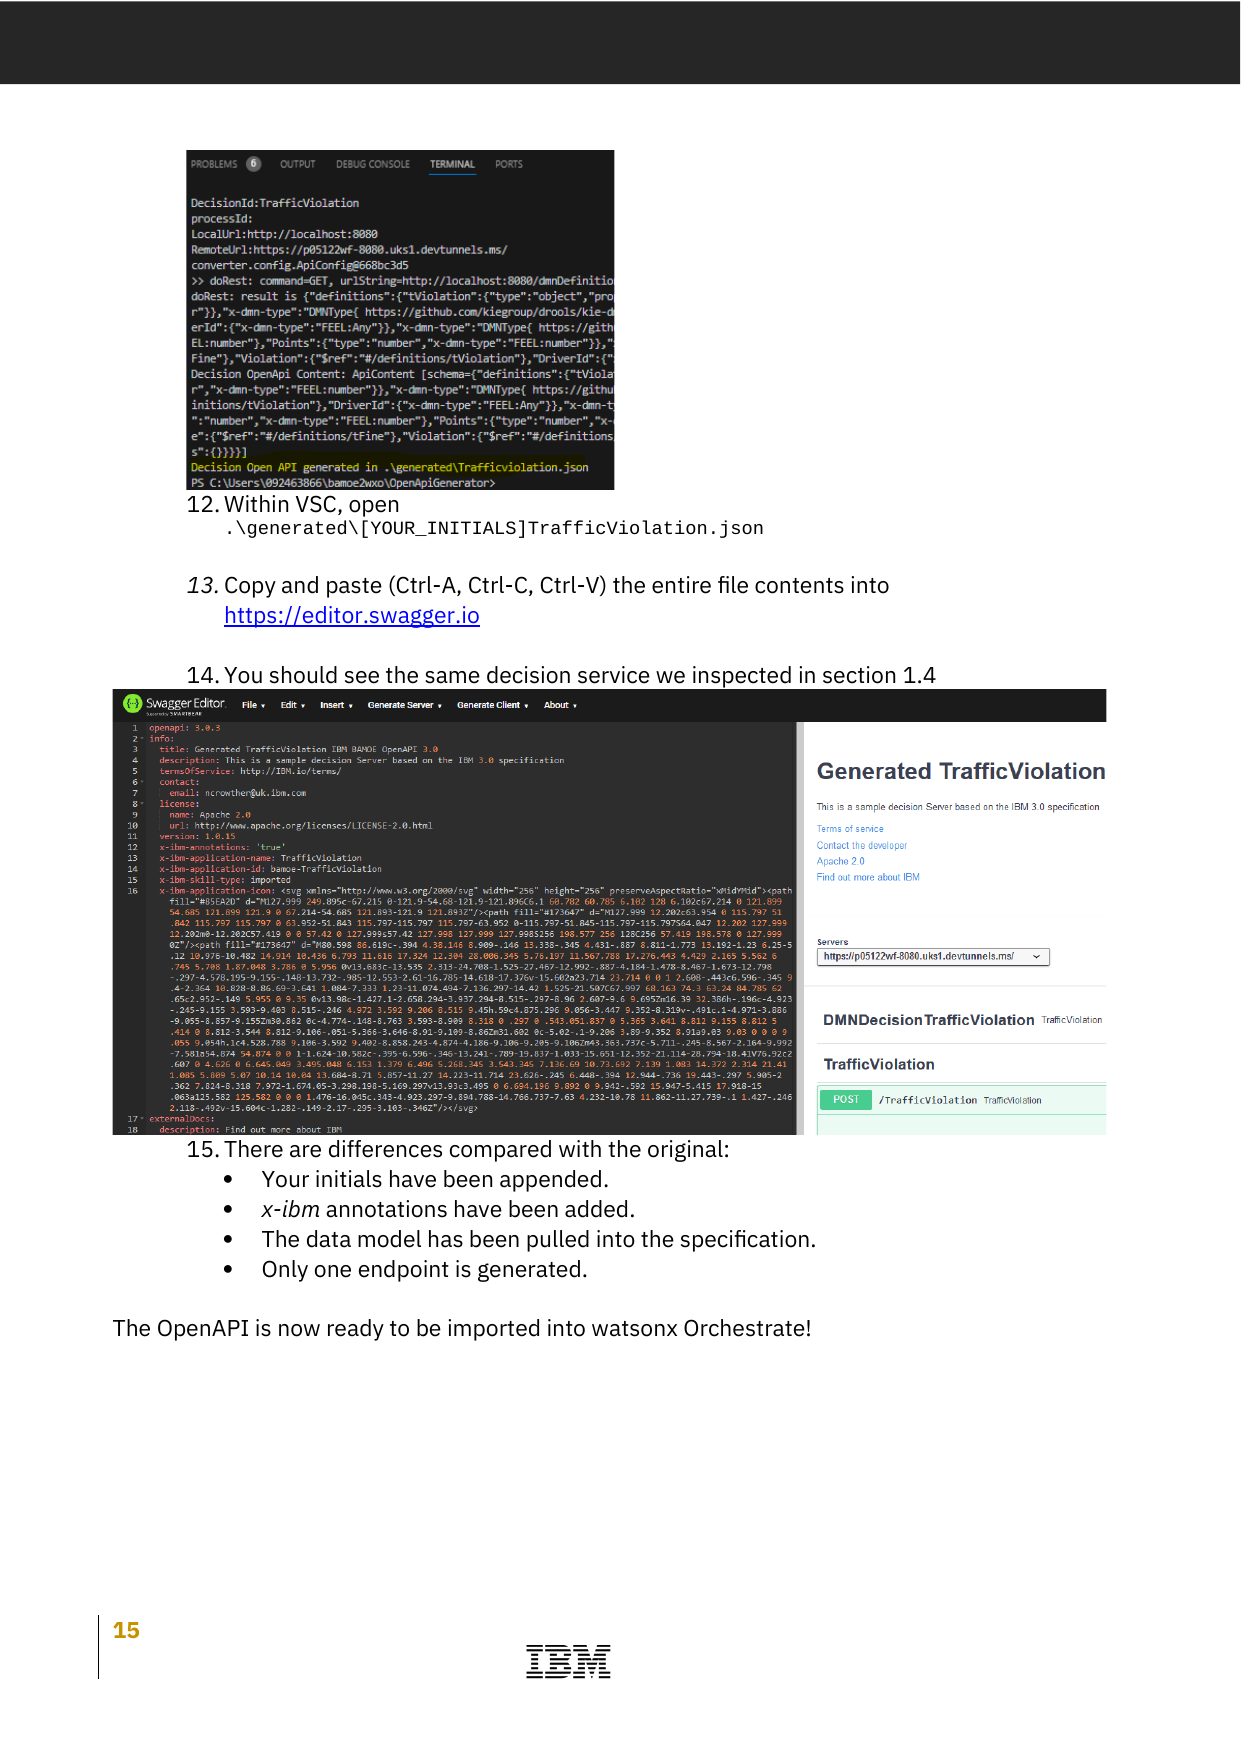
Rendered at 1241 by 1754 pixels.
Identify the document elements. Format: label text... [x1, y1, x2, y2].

list Within VSC, open [186, 489, 1128, 519]
picture [526, 1645, 611, 1679]
list There are differences compared with the original: [186, 1134, 1128, 1164]
picture [112, 689, 1107, 1135]
list x-ibm annotations have been added. [224, 1194, 1128, 1224]
text The OpenAPI is now ready to be imported into watsonx Orchestrate! [112, 1313, 1128, 1343]
list .\generated\[YOUR_INITIALS]TrafficViolation.json [224, 519, 1128, 540]
list You should see the same decision service we inspected in section 1.4 [186, 659, 1128, 689]
list The data model has been pulled into the specification. [224, 1224, 1128, 1253]
list Your initials have been appended. [224, 1164, 1128, 1194]
picture [186, 150, 615, 490]
list Only one endpoint is generated. [224, 1253, 1128, 1283]
list Copy and paste (Ctrl-A, Ctrl-C, Ctrl-V) the entire file contents into https://editor.swagger.io [186, 570, 1128, 630]
